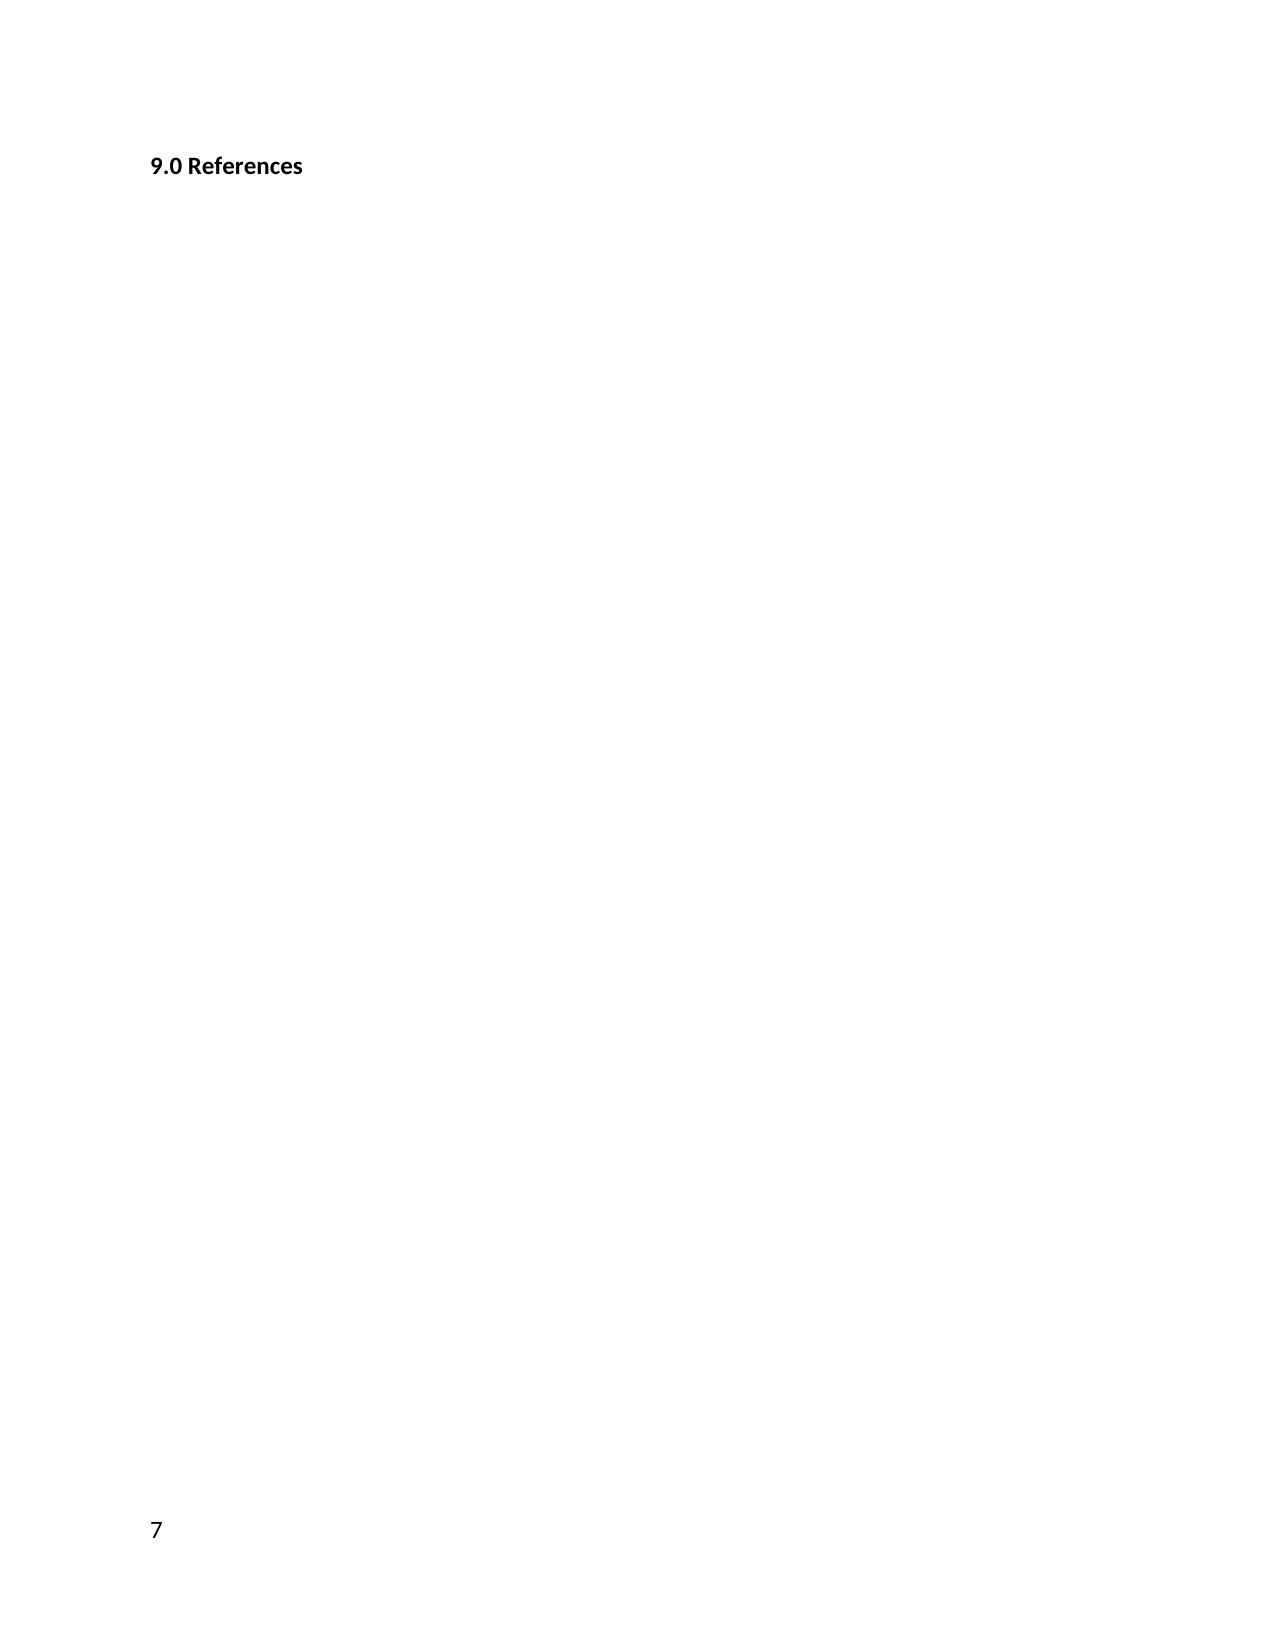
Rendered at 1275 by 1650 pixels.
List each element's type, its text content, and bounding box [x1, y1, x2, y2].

text 9.0 References [150, 150, 1125, 181]
